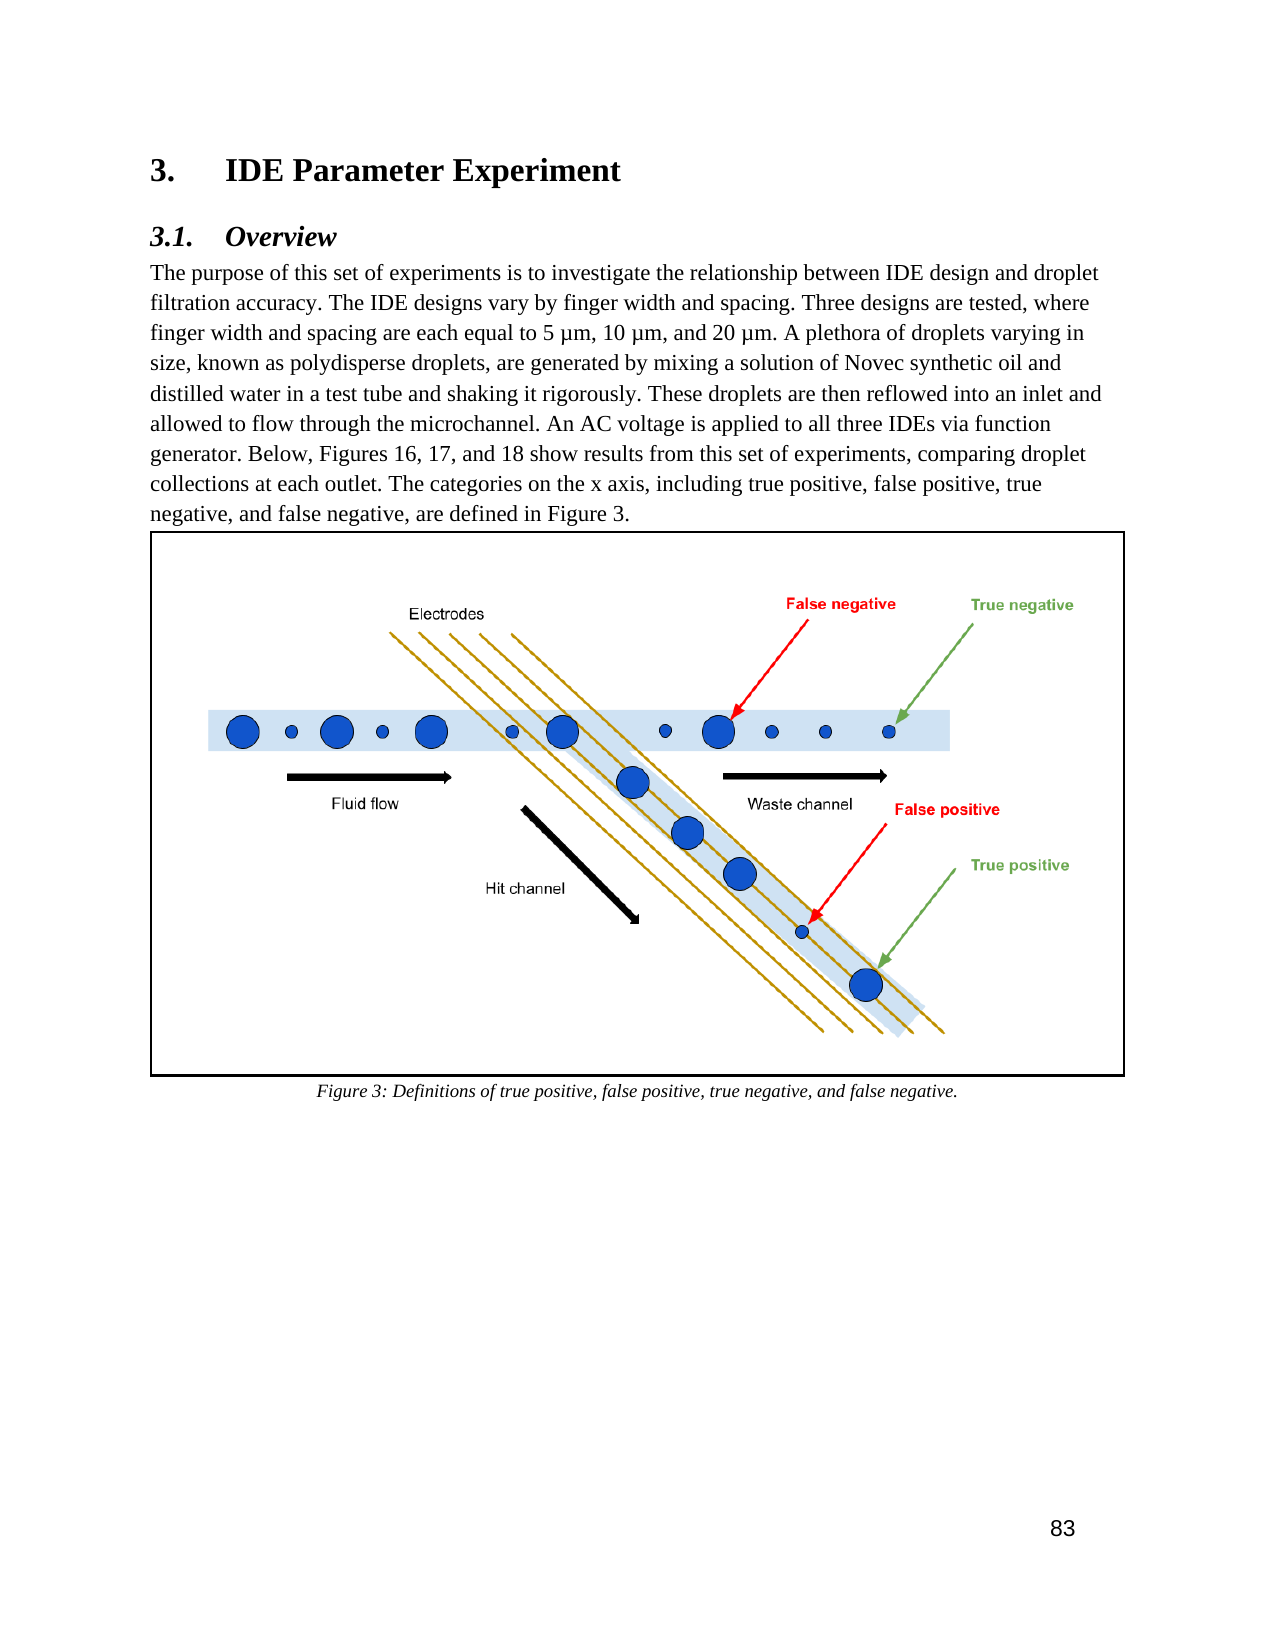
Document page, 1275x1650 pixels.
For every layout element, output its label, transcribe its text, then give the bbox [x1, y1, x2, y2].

picture [152, 533, 1123, 1074]
text 3. IDE Parameter Experiment [150, 150, 1125, 188]
text The purpose of this set of experiments is to investigate the relationship between IDE design and droplet filtration accuracy. The IDE designs vary by finger width and spacing. Three designs are tested, where finger width and spacing are each equal to 5 µm, 10 µm, and 20 µm. A plethora of droplets varying in size, known as polydisperse droplets, are generated by mixing a solution of Novec synthetic oil and distilled water in a test tube and shaking it rigorously. These droplets are then reflowed into an inlet and allowed to flow through the microchannel. An AC voltage is applied to all three IDEs via function generator. Below, Figures 16, 17, and 18 show results from this set of experiments, comparing droplet collections at each outlet. The categories on the x axis, including true positive, false positive, true negative, and false negative, are defined in Figure 3. [150, 259, 1125, 527]
text Figure 3: Definitions of true positive, false positive, true negative, and false negative. [150, 1080, 1125, 1102]
subtitle 3.1. Overview [150, 219, 1125, 253]
